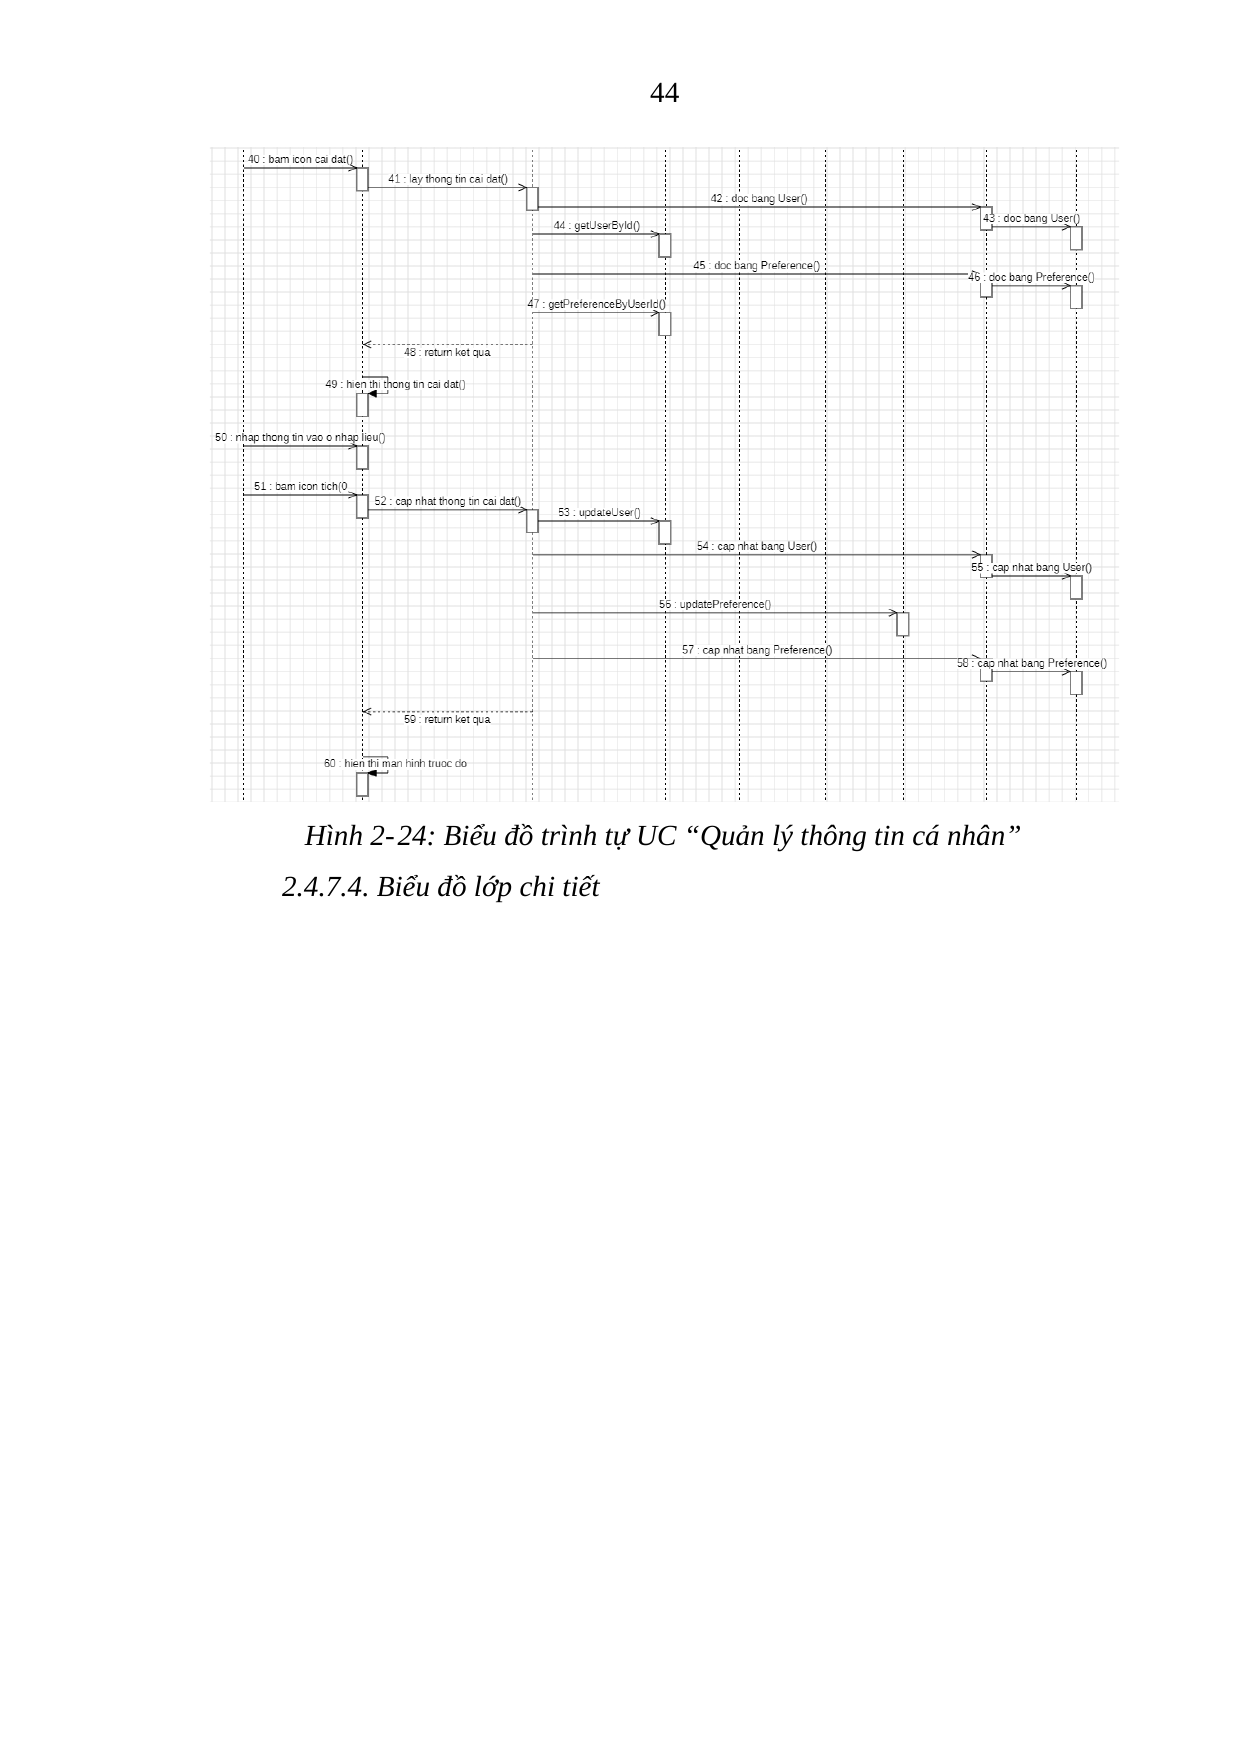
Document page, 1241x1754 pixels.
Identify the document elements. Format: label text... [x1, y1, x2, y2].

text Biểu đồ lớp chi tiết [282, 869, 1122, 902]
picture [209, 147, 1120, 802]
